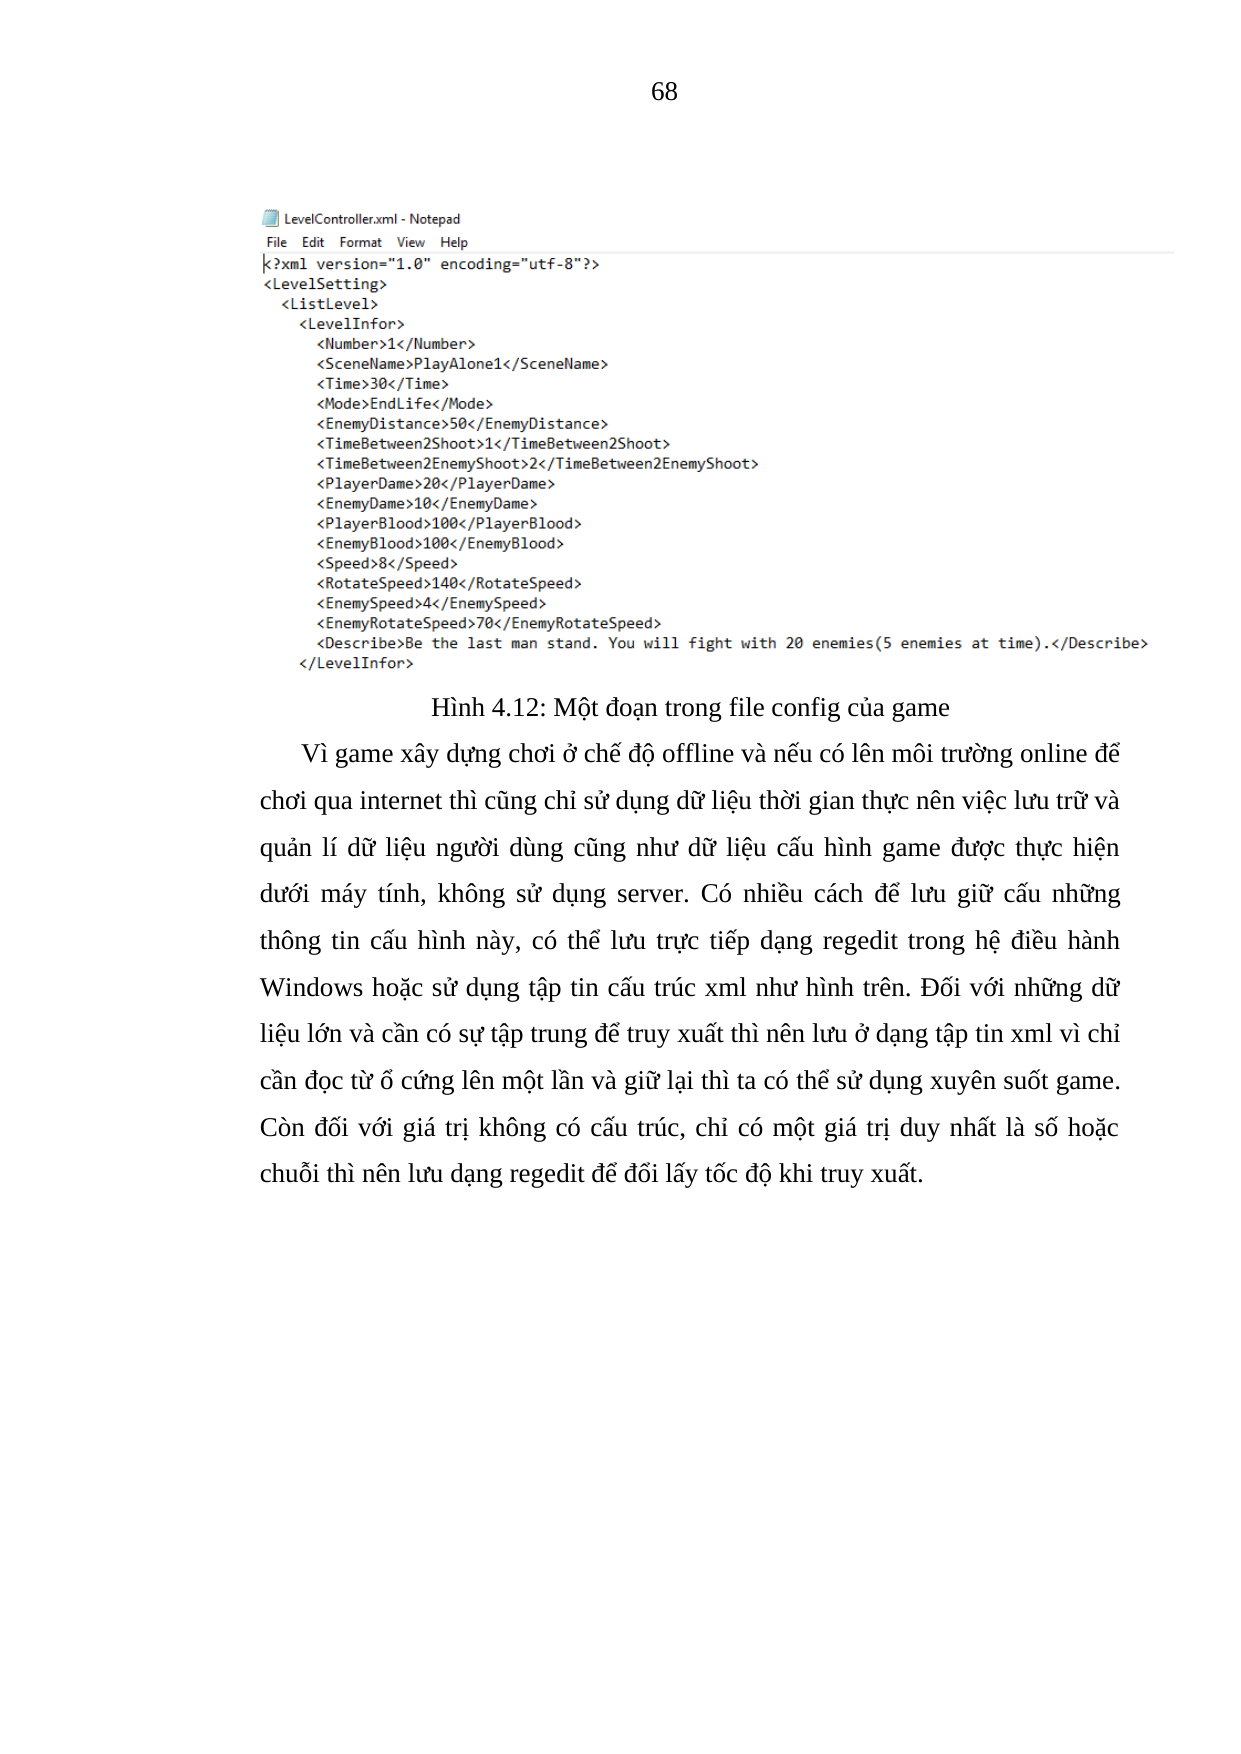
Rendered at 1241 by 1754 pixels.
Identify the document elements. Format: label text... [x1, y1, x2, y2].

picture [259, 207, 1175, 676]
list Vì game xây dựng chơi ở chế độ offline và nếu có lên môi trường online để chơi qua internet thì cũng chỉ sử dụng dữ liệu thời gian thực nên việc lưu trữ và quản lí dữ liệu người dùng cũng như dữ liệu cấu hình game được thực hiện dưới máy tính, không sử dụng server. Có nhiều cách để lưu giữ cấu những thông tin cấu hình này, có thể lưu trực tiếp dạng regedit trong hệ điều hành Windows hoặc sử dụng tập tin cấu trúc xml như hình trên. Đối với những dữ liệu lớn và cần có sự tập trung để truy xuất thì nên lưu ở dạng tập tin xml vì chỉ cần đọc từ ổ cứng lên một lần và giữ lại thì ta có thể sử dụng xuyên suốt game. Còn đối với giá trị không có cấu trúc, chỉ có một giá trị duy nhất là số hoặc chuỗi thì nên lưu dạng regedit để đổi lấy tốc độ khi truy xuất. [259, 738, 1122, 1189]
list Hình 4.12: Một đoạn trong file config của game [259, 676, 1122, 722]
